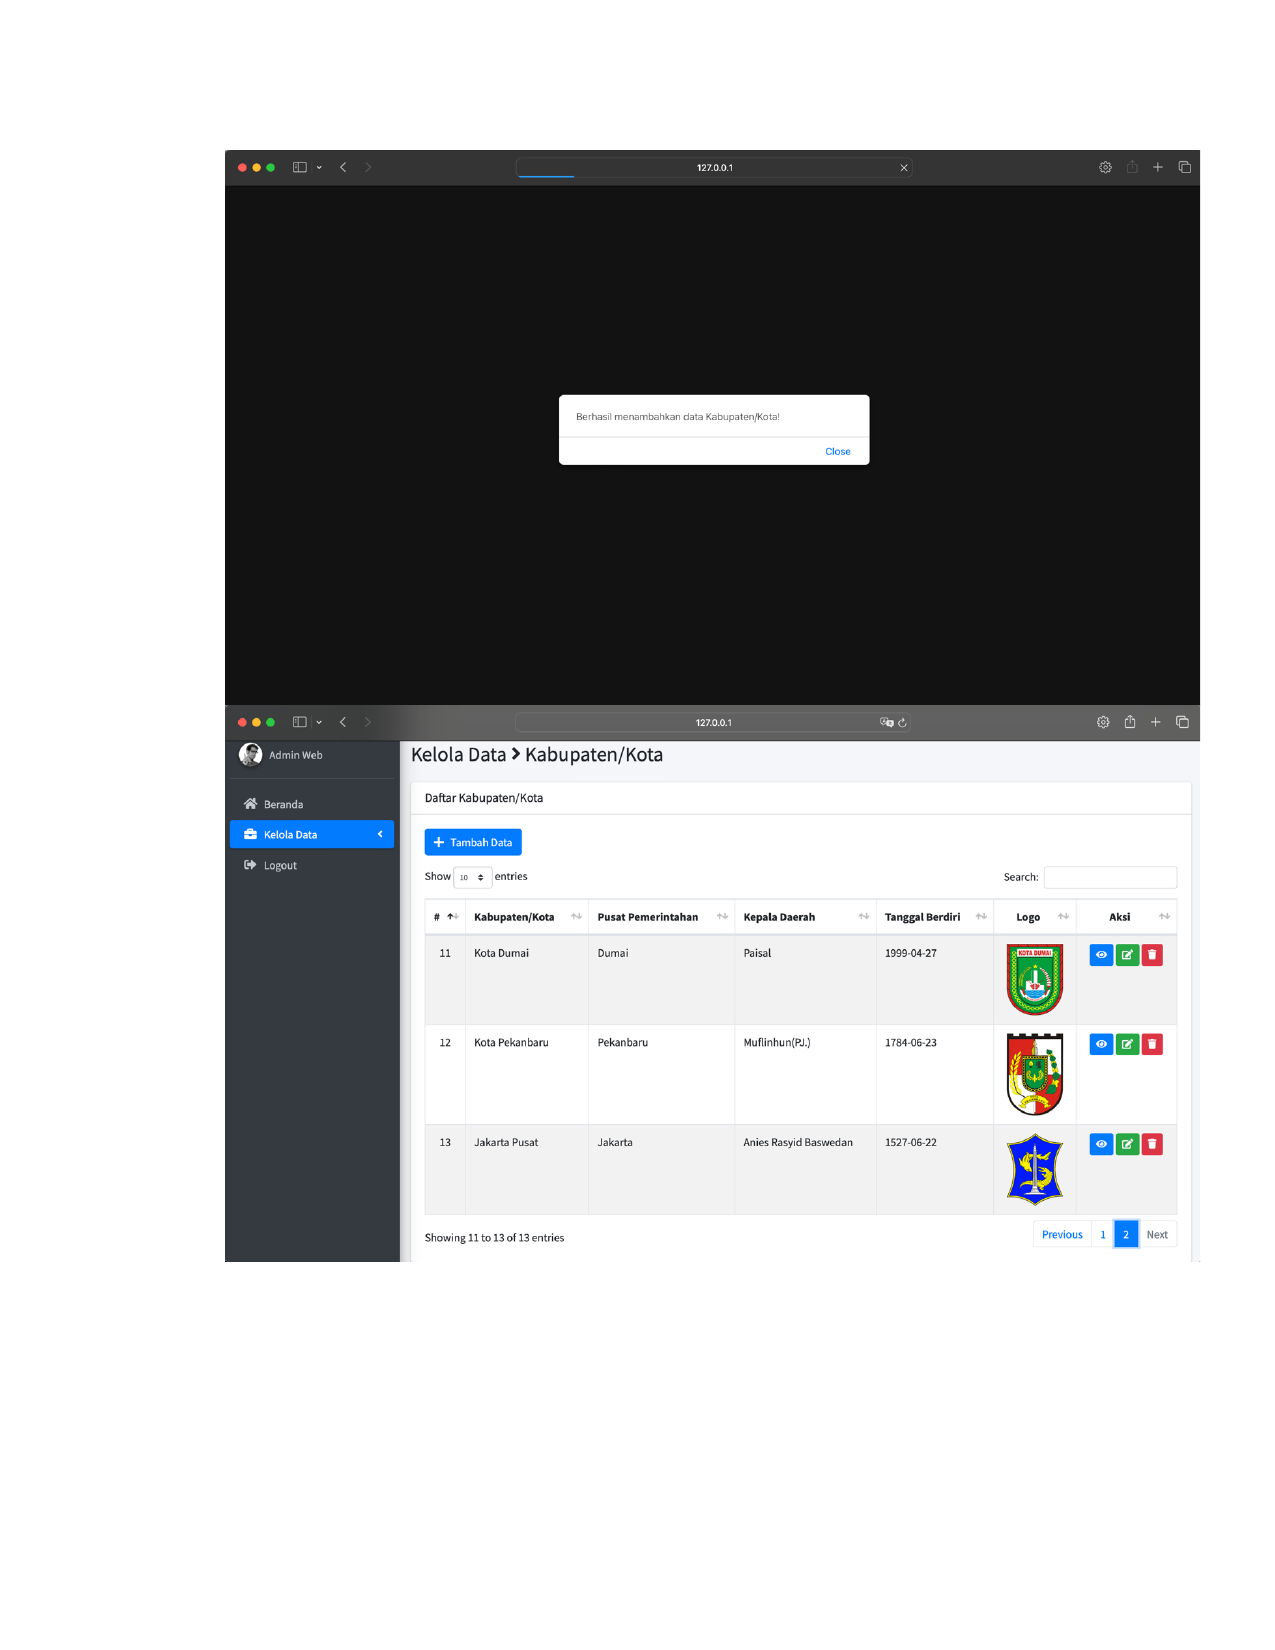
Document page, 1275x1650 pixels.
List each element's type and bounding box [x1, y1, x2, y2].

picture [225, 150, 1200, 1262]
